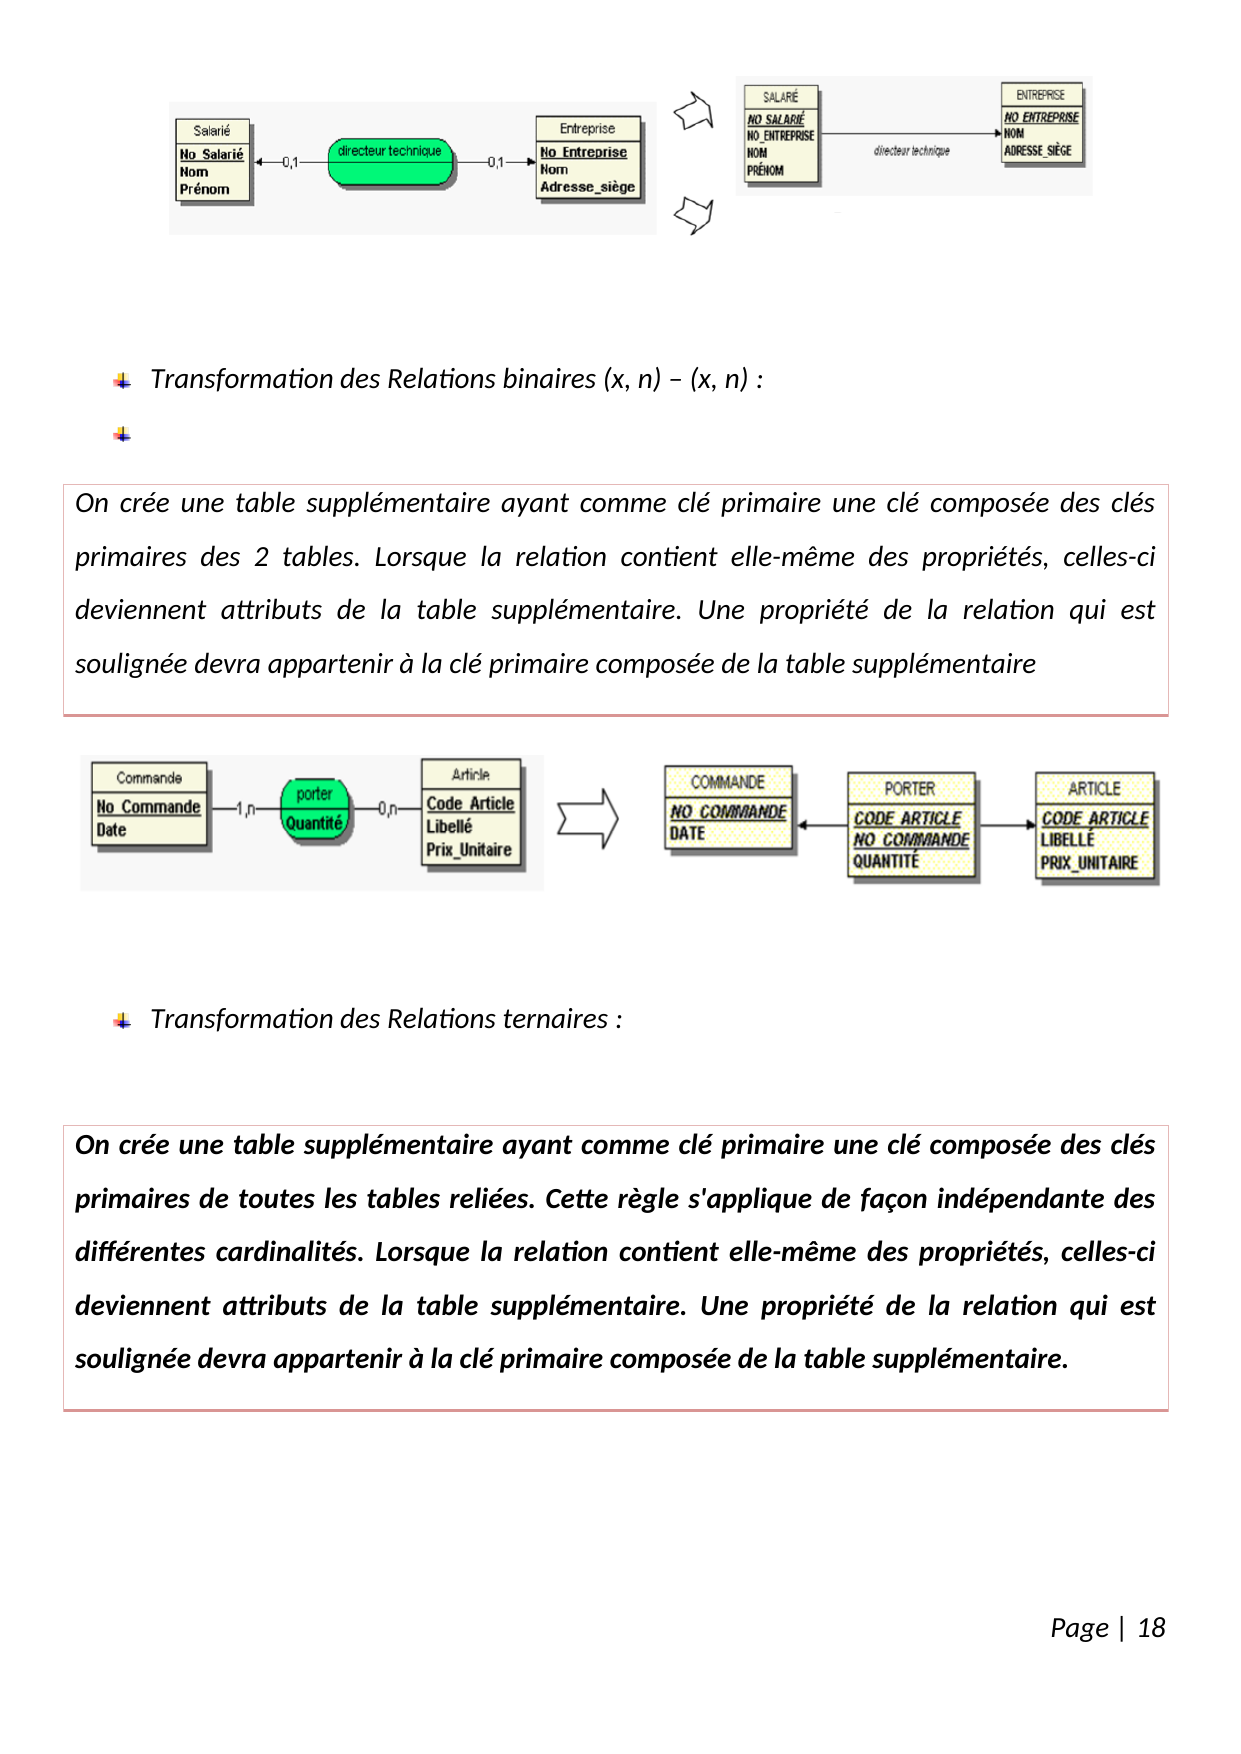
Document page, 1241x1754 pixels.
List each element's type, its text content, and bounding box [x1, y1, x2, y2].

picture [73, 755, 1160, 902]
list Transformation des Relations binaires (x, n) – (x, n) : [112, 360, 1165, 396]
table_header On crée une table supplémentaire ayant comme clé primaire une clé composée des clés primaires de toutes les tables reliées. Cette règle s'applique de façon indépendante des différentes cardinalités. Lorsque la relation contient elle-même des propriétés, celles-ci deviennent attributs de la table supplémentaire. Une propriété de la relation qui est soulignée devra appartenir à la clé primaire composée de la table supplémentaire. [64, 1126, 1168, 1409]
picture [160, 76, 1106, 289]
picture [113, 425, 131, 442]
picture [113, 371, 131, 389]
picture [113, 1011, 131, 1029]
list Transformation des Relations ternaires : [112, 787, 1165, 1036]
table_header On crée une table supplémentaire ayant comme clé primaire une clé composée des clés primaires des 2 tables. Lorsque la relation contient elle-même des propriétés, celles-ci deviennent attributs de la table supplémentaire. Une propriété de la relation qui est soulignée devra appartenir à la clé primaire composée de la table supplémentaire [64, 485, 1168, 714]
